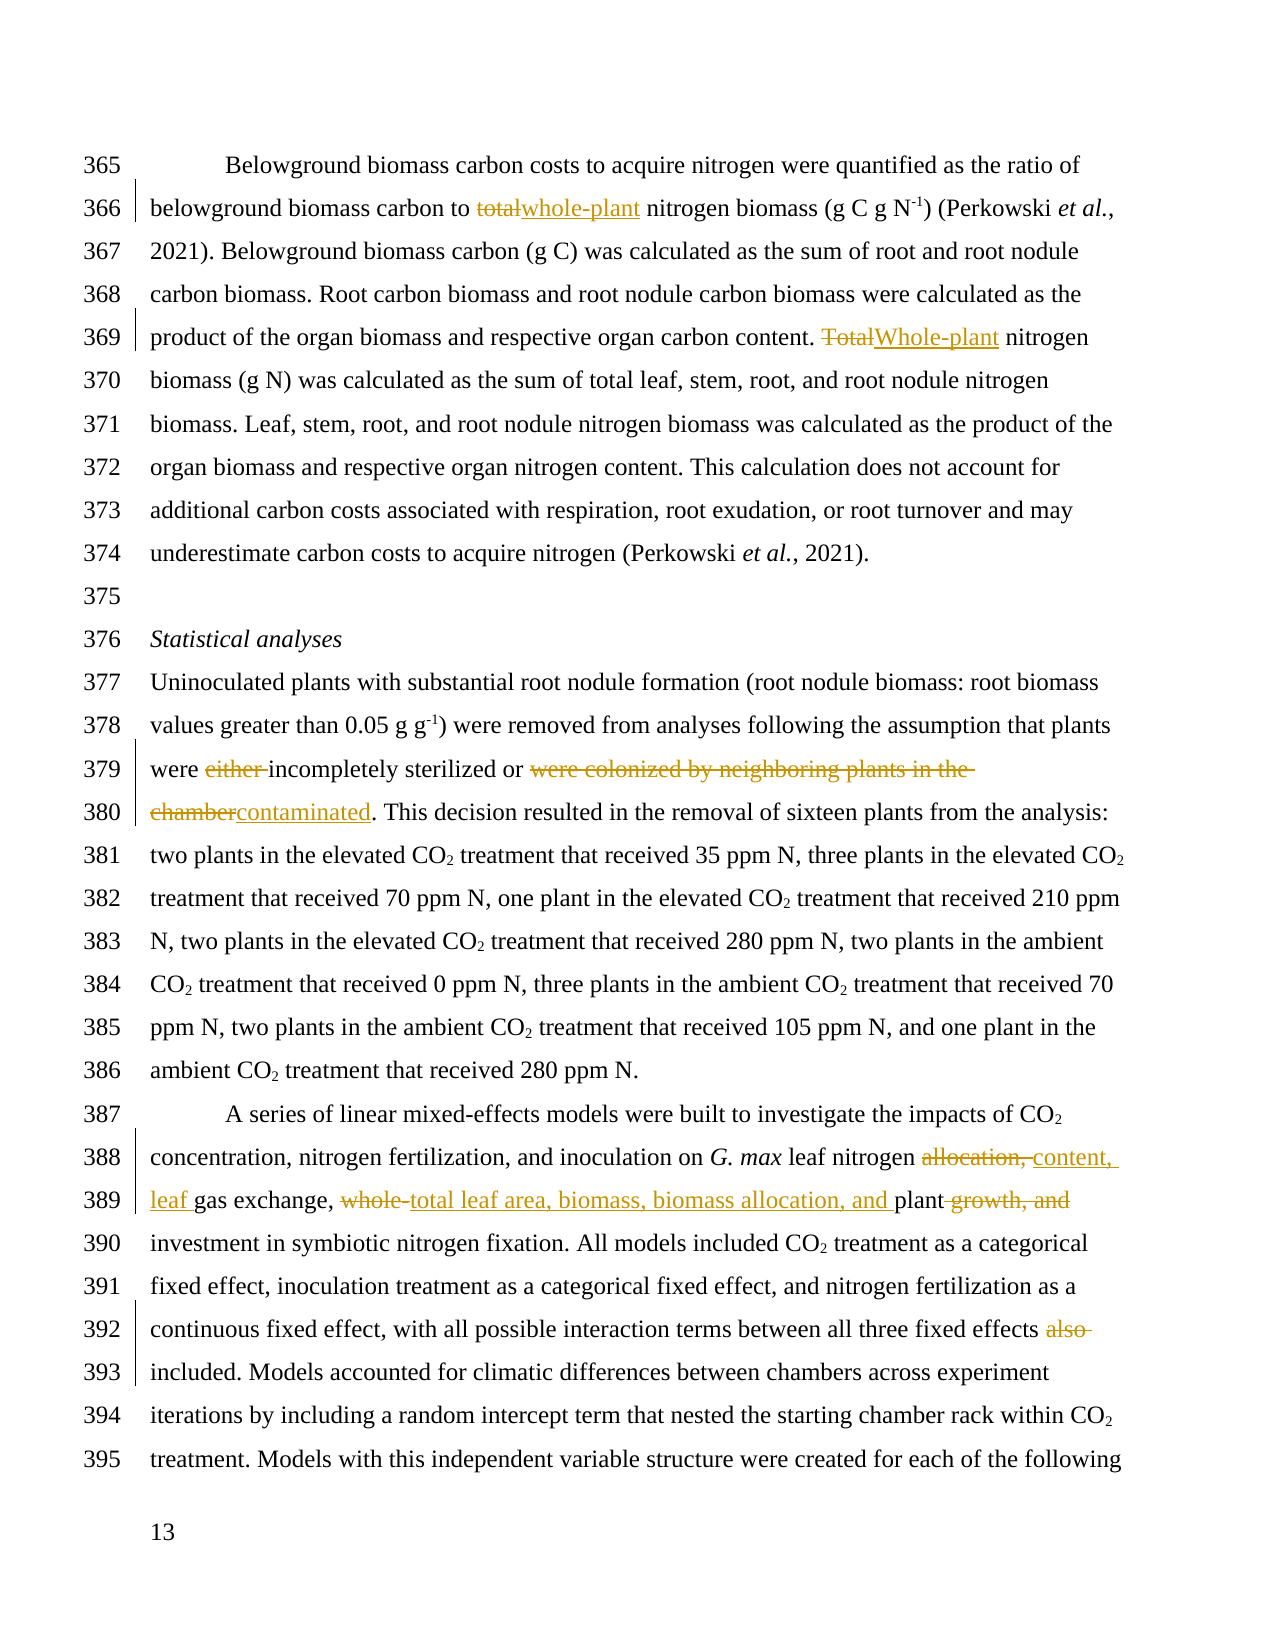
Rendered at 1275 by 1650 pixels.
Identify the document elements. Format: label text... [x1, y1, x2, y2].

text Belowground biomass carbon costs to acquire nitrogen were quantified as the ratio of belowground biomass carbon to nitrogen biomass (g C g N-1) . Belowground biomass carbon (g C) was calculated as the sum of root and root nodule carbon biomass. Root carbon biomass and root nodule carbon biomass were calculated as the product of the organ biomass and respective organ carbon content. nitrogen biomass (g N) was calculated as the sum of total leaf, stem, root, and root nodule nitrogen biomass. Leaf, stem, root, and root nodule nitrogen biomass was calculated as the product of the organ biomass and respective organ nitrogen content. This calculation does not account for additional carbon costs associated with respiration, root exudation, or root turnover and may underestimate carbon costs to acquire nitrogen . [150, 150, 1125, 567]
text Statistical analyses [150, 624, 1125, 653]
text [150, 1099, 1125, 1472]
text Uninoculated plants with substantial root nodule formation (root nodule biomass: root biomass values greater than 0.05 g g-1) were removed from analyses following the assumption that plants were incompletely sterilized or . This decision resulted in the removal of sixteen plants from the analysis: two plants in the elevated CO2 treatment that received 35 ppm N, three plants in the elevated CO2 treatment that received 70 ppm N, one plant in the elevated CO2 treatment that received 210 ppm N, two plants in the elevated CO2 treatment that received 280 ppm N, two plants in the ambient CO2 treatment that received 0 ppm N, three plants in the ambient CO2 treatment that received 70 ppm N, two plants in the ambient CO2 treatment that received 105 ppm N, and one plant in the ambient CO2 treatment that received 280 ppm N. [150, 667, 1125, 1084]
